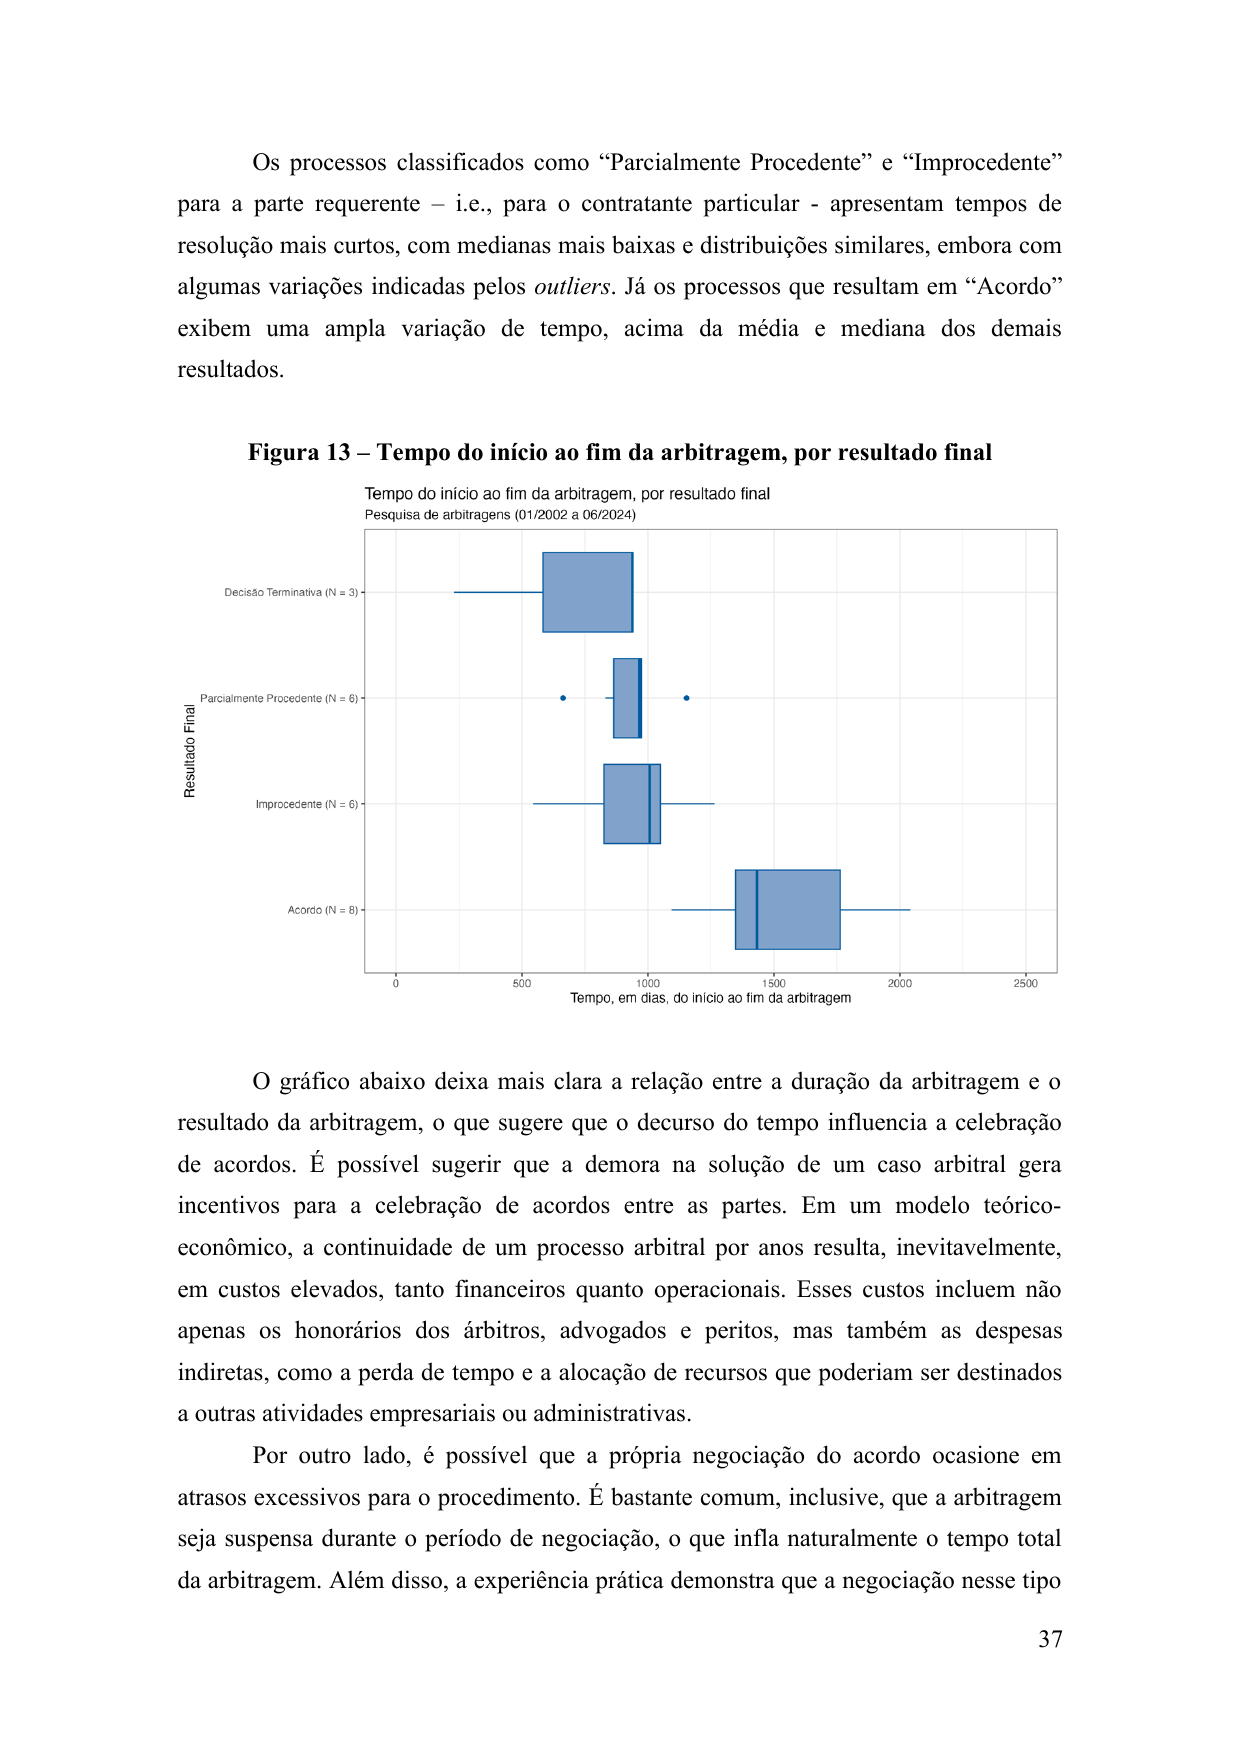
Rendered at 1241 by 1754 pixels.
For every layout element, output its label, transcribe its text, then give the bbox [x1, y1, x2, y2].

title Figura 13 – Tempo do início ao fim da arbitragem, por resultado final [177, 438, 1063, 466]
text Os processos classificados como “Parcialmente Procedente” e “Improcedente” para a parte requerente – i.e., para o contratante particular - apresentam tempos de resolução mais curtos, com medianas mais baixas e distribuições similares, embora com algumas variações indicadas pelos outliers. Já os processos que resultam em “Acordo” exibem uma ampla variação de tempo, acima da média e mediana dos demais resultados. [177, 148, 1063, 383]
text O gráfico abaixo deixa mais clara a relação entre a duração da arbitragem e o resultado da arbitragem, o que sugere que o decurso do tempo influencia a celebração de acordos. É possível sugerir que a demora na solução de um caso arbitral gera incentivos para a celebração de acordos entre as partes. Em um modelo teórico-econômico, a continuidade de um processo arbitral por anos resulta, inevitavelmente, em custos elevados, tanto financeiros quanto operacionais. Esses custos incluem não apenas os honorários dos árbitros, advogados e peritos, mas também as despesas indiretas, como a perda de tempo e a alocação de recursos que poderiam ser destinados a outras atividades empresariais ou administrativas. [177, 1067, 1063, 1427]
picture [177, 480, 1063, 1012]
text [177, 1441, 1063, 1593]
